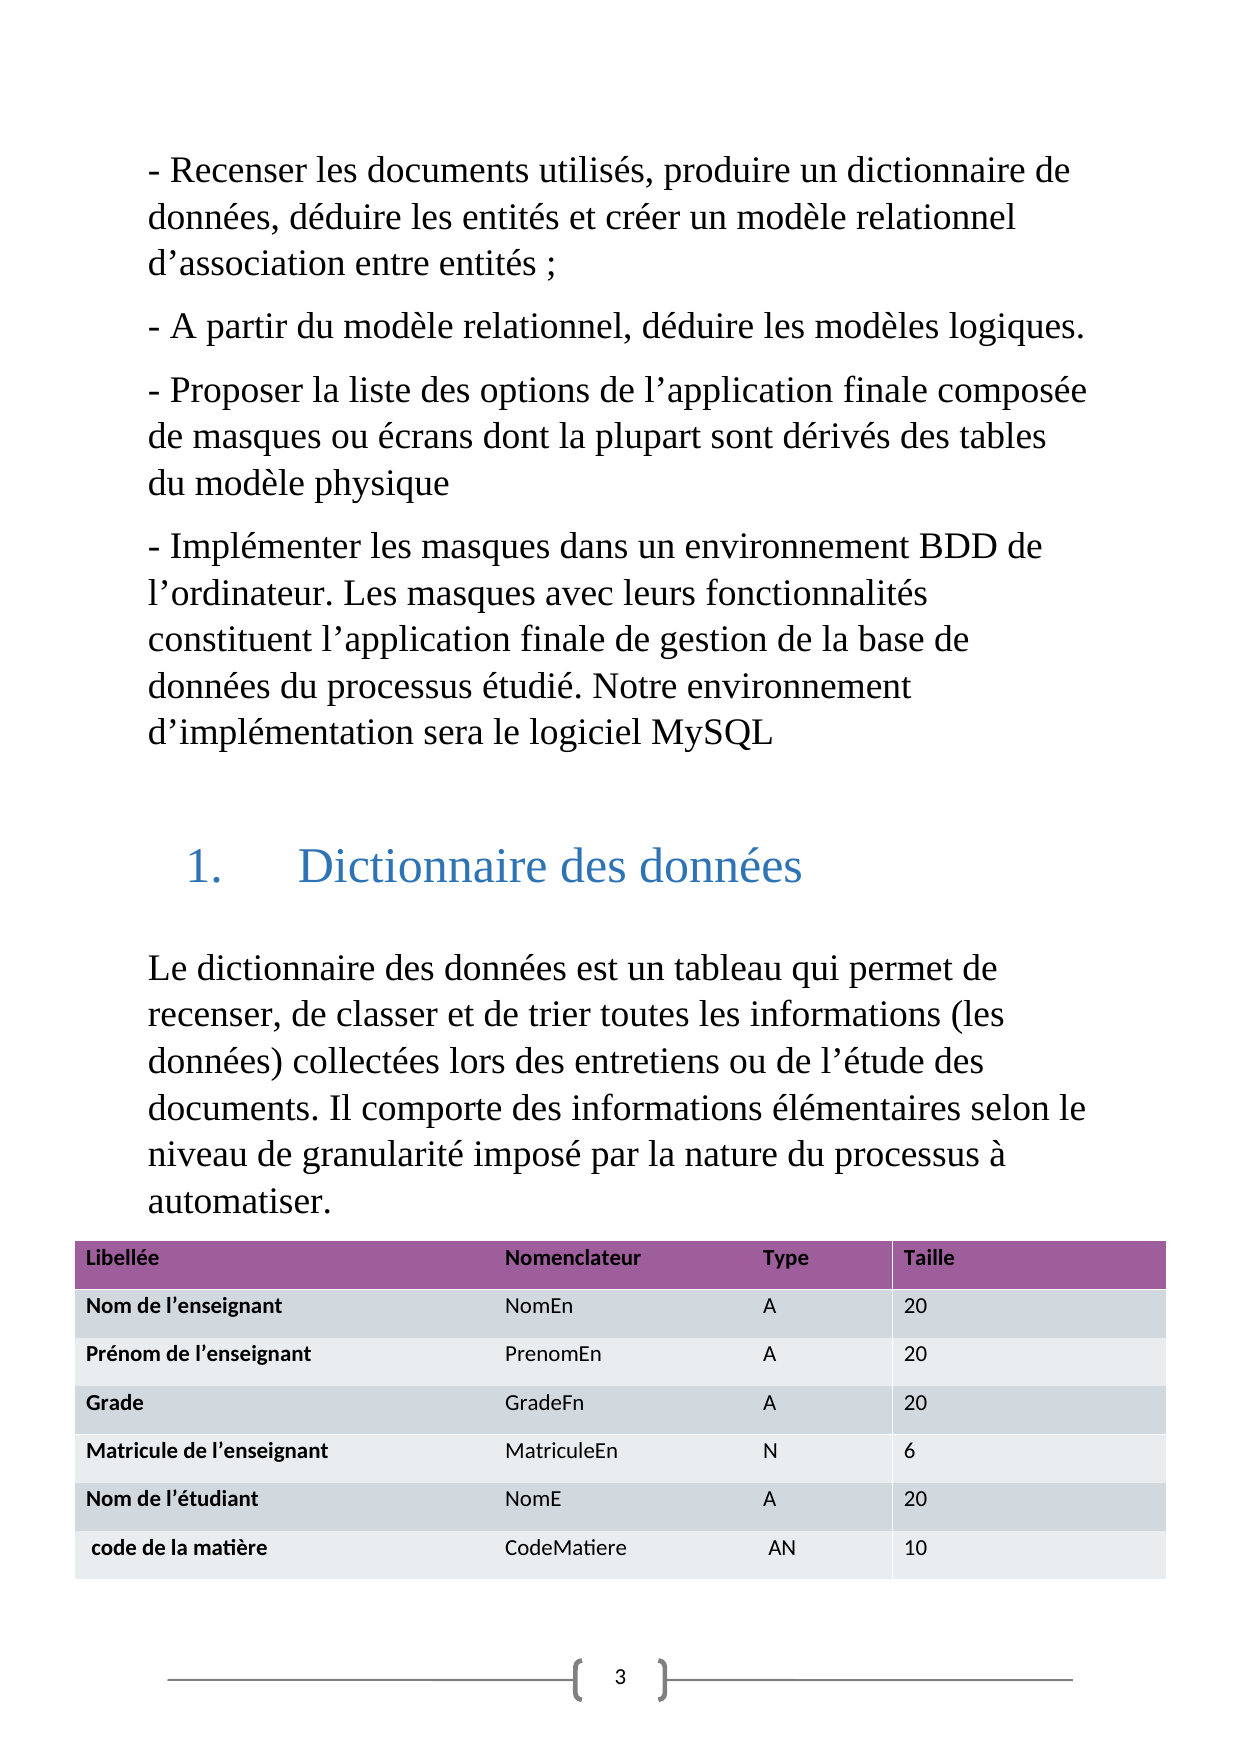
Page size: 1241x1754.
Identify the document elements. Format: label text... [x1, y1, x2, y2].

text Le dictionnaire des données est un tableau qui permet de recenser, de classer et de trier toutes les informations (les données) collectées lors des entretiens ou de l’étude des documents. Il comporte des informations élémentaires selon le niveau de granularité imposé par la nature du processus à automatiser. [148, 945, 1093, 1221]
table_cell 20 [893, 1386, 1166, 1434]
table_cell Prénom de l’enseignant [75, 1338, 494, 1386]
table_cell AN [752, 1531, 892, 1579]
table_cell A [752, 1386, 892, 1434]
table_header Nomenclateur [494, 1241, 752, 1289]
table_cell N [752, 1435, 892, 1483]
table_cell MatriculeEn [494, 1435, 752, 1483]
table_cell NomEn [494, 1290, 752, 1338]
table_cell PrenomEn [494, 1338, 752, 1386]
table_cell CodeMatiere [494, 1531, 752, 1579]
table_cell A [752, 1483, 892, 1531]
table_cell 20 [893, 1483, 1166, 1531]
table_header Taille [893, 1241, 1166, 1289]
table_cell NomE [494, 1483, 752, 1531]
table_cell GradeFn [494, 1386, 752, 1434]
table_cell Nom de l’enseignant [75, 1290, 494, 1338]
table_cell A [752, 1290, 892, 1338]
text - A partir du modèle relationnel, déduire les modèles logiques. [148, 304, 1093, 347]
table_cell code de la matière [75, 1531, 494, 1579]
table_cell 20 [893, 1338, 1166, 1386]
table_cell Matricule de l’enseignant [75, 1435, 494, 1483]
table_cell Grade [75, 1386, 494, 1434]
text - Proposer la liste des options de l’application finale composée de masques ou écrans dont la plupart sont dérivés des tables du modèle physique [148, 367, 1093, 503]
table_cell A [752, 1338, 892, 1386]
table_header Libellée [75, 1241, 494, 1289]
subtitle Dictionnaire des données [185, 836, 1093, 894]
table_cell Nom de l’étudiant [75, 1483, 494, 1531]
table_header Type [752, 1241, 892, 1289]
text - Implémenter les masques dans un environnement BDD de l’ordinateur. Les masques avec leurs fonctionnalités constituent l’application finale de gestion de la base de données du processus étudié. Notre environnement d’implémentation sera le logiciel MySQL [148, 523, 1093, 753]
table_cell 6 [893, 1435, 1166, 1483]
table_cell 10 [893, 1531, 1166, 1579]
table_cell 20 [893, 1290, 1166, 1338]
text - Recenser les documents utilisés, produire un dictionnaire de données, déduire les entités et créer un modèle relationnel d’association entre entités ; [148, 148, 1093, 284]
